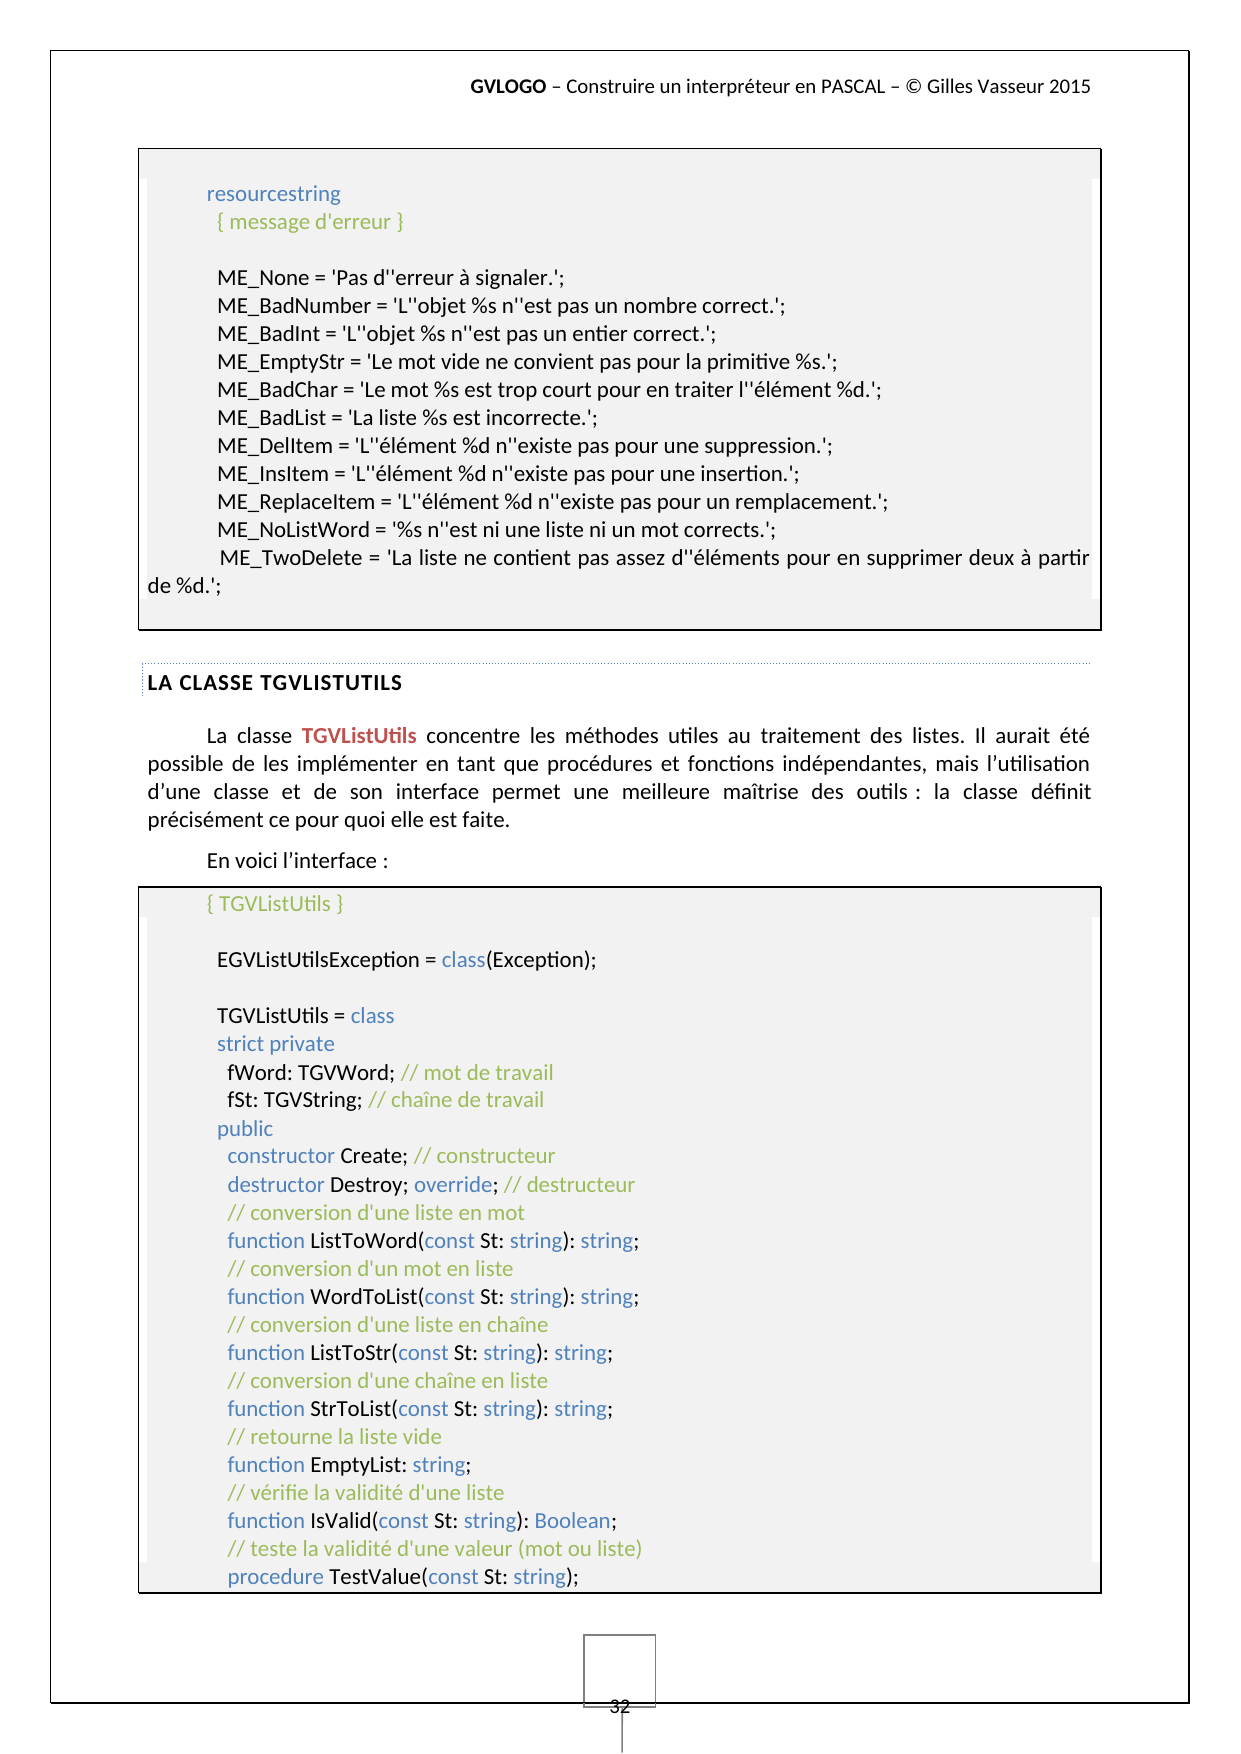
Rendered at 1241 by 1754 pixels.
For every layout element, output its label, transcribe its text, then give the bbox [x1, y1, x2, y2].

text // conversion d'une liste en chaîne [147, 1310, 1092, 1338]
text // retourne la liste vide [147, 1422, 1092, 1450]
text // conversion d'une liste en mot [147, 1198, 1092, 1226]
text // vérifie la validité d'une liste [147, 1478, 1092, 1506]
text fSt: TGVString; // chaîne de travail [147, 1086, 1092, 1114]
text function IsValid(const St: string): Boolean; [147, 1506, 1092, 1534]
text function ListToWord(const St: string): string; [147, 1226, 1092, 1254]
text ME_BadChar = 'Le mot %s est trop court pour en traiter l''élément %d.'; [147, 375, 1092, 403]
text ME_BadList = 'La liste %s est incorrecte.'; [147, 403, 1092, 431]
text ME_NoListWord = '%s n''est ni une liste ni un mot corrects.'; [147, 515, 1092, 543]
text // teste la validité d'une valeur (mot ou liste) [147, 1534, 1092, 1559]
text ME_None = 'Pas d''erreur à signaler.'; [147, 263, 1092, 291]
text function StrToList(const St: string): string; [147, 1394, 1092, 1422]
text // conversion d'un mot en liste [147, 1254, 1092, 1282]
text ME_TwoDelete = 'La liste ne contient pas assez d''éléments pour en supprimer deux à partir de %d.'; [147, 543, 1092, 596]
text ME_InsItem = 'L''élément %d n''existe pas pour une insertion.'; [147, 459, 1092, 487]
text strict private [147, 1029, 1092, 1058]
text function WordToList(const St: string): string; [147, 1282, 1092, 1310]
text TGVListUtils = class [147, 1002, 1092, 1029]
text ME_DelItem = 'L''élément %d n''existe pas pour une suppression.'; [147, 431, 1092, 459]
text La classe TGVListUtils concentre les méthodes utiles au traitement des listes. Il aurait été possible de les implémenter en tant que procédures et fonctions indépendantes, mais l’utilisation d’une classe et de son interface permet une meilleure maîtrise des outils : la classe définit précisément ce pour quoi elle est faite. [147, 721, 1092, 833]
text fWord: TGVWord; // mot de travail [147, 1058, 1092, 1086]
subtitle La classe TGVListUtils [142, 662, 1092, 696]
text constructor Create; // constructeur [147, 1142, 1092, 1170]
text // conversion d'une chaîne en liste [147, 1366, 1092, 1394]
text { TGVListUtils } [139, 888, 1100, 917]
text destructor Destroy; override; // destructeur [147, 1170, 1092, 1198]
text function EmptyList: string; [147, 1450, 1092, 1478]
text ME_BadInt = 'L''objet %s n''est pas un entier correct.'; [147, 319, 1092, 347]
text ME_ReplaceItem = 'L''élément %d n''existe pas pour un remplacement.'; [147, 487, 1092, 515]
text resourcestring [147, 179, 1092, 207]
text procedure TestValue(const St: string); [139, 1559, 1100, 1592]
text public [147, 1114, 1092, 1142]
text function ListToStr(const St: string): string; [147, 1338, 1092, 1366]
text En voici l’interface : [147, 846, 1092, 874]
text ME_BadNumber = 'L''objet %s n''est pas un nombre correct.'; [147, 291, 1092, 319]
text EGVListUtilsException = class(Exception); [147, 946, 1092, 973]
text { message d'erreur } [147, 207, 1092, 235]
text ME_EmptyStr = 'Le mot vide ne convient pas pour la primitive %s.'; [147, 347, 1092, 375]
